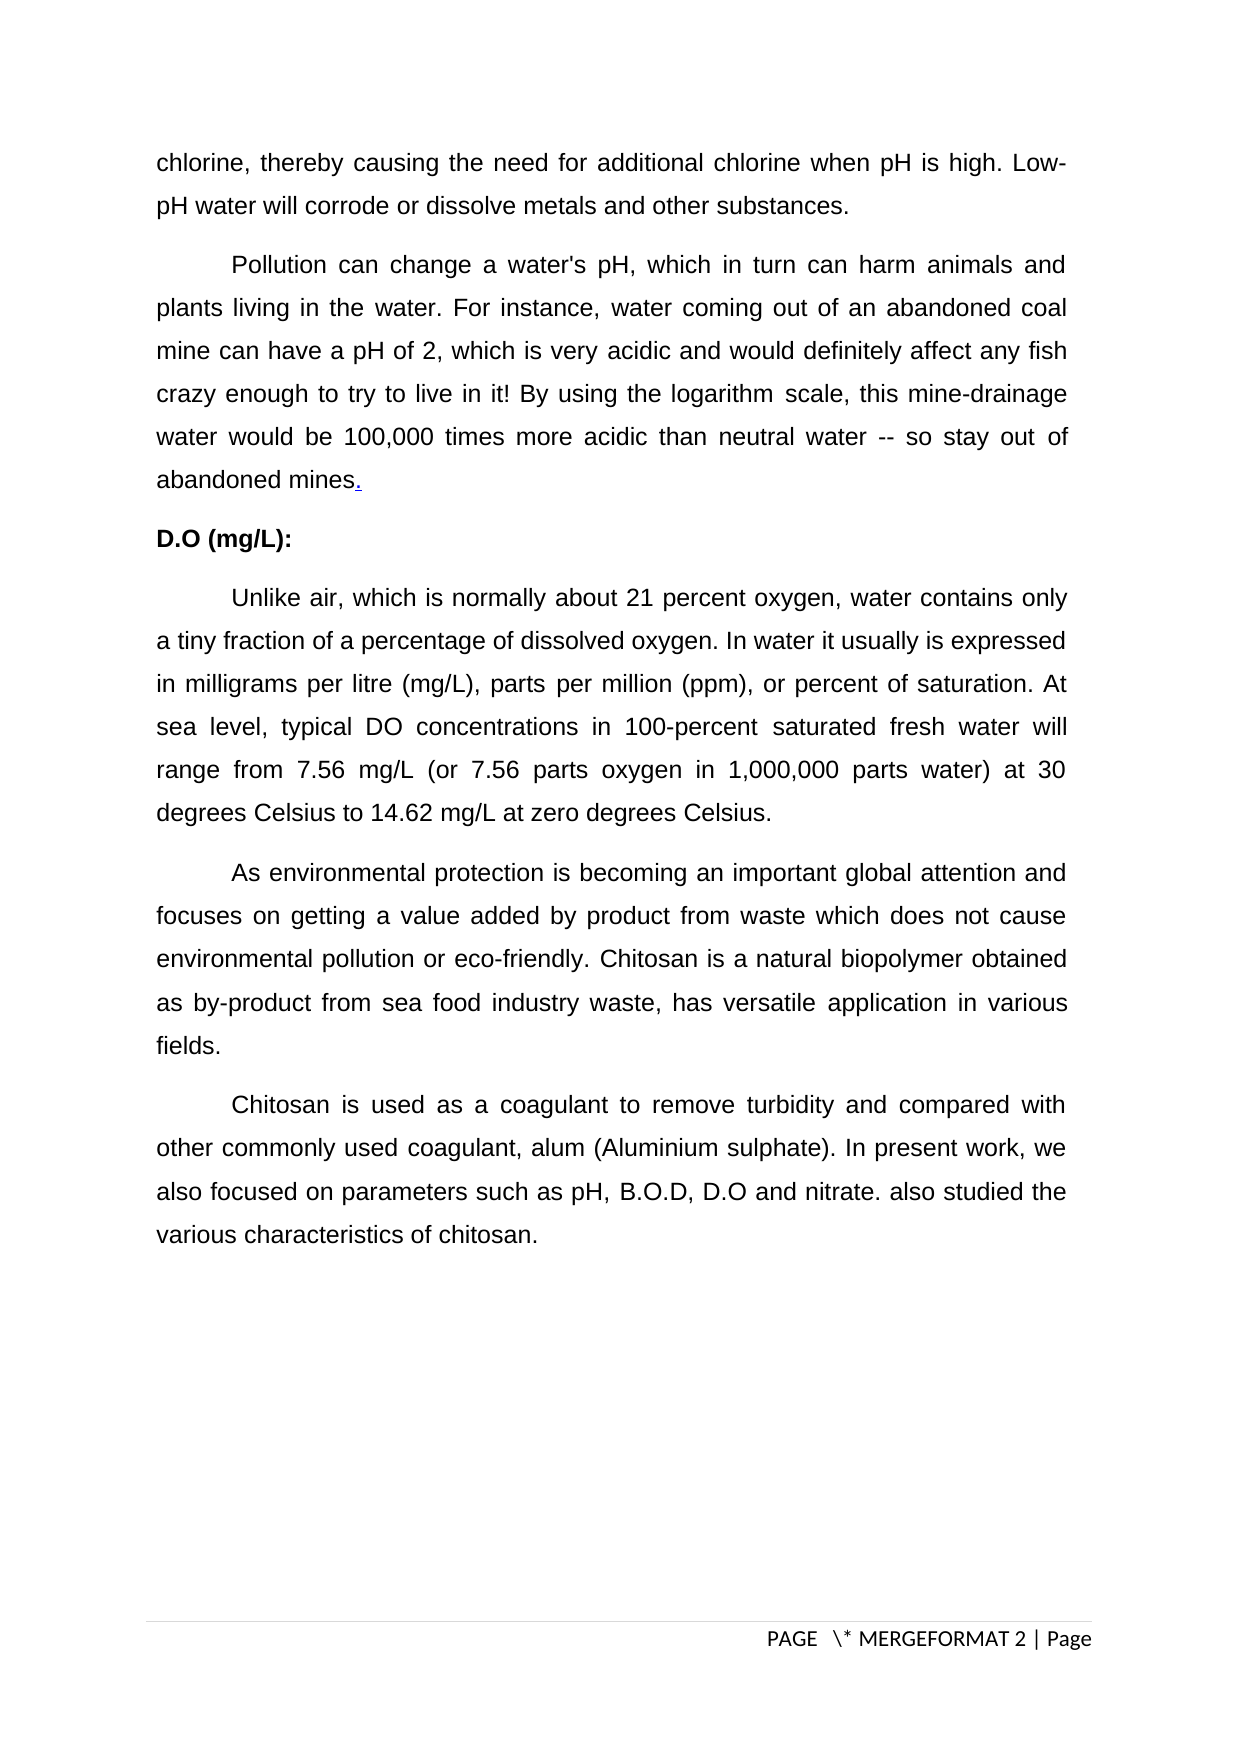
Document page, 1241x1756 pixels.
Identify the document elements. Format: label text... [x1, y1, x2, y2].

subtitle D.O (mg/L): [156, 524, 1092, 553]
text As environmental protection is becoming an important global attention and focuses on getting a value added by product from waste which does not cause environmental pollution or eco-friendly. Chitosan is a natural biopolymer obtained as by-product from sea food industry waste, has versatile application in various fields. [156, 858, 1068, 1059]
text Pollution can change a water's pH, which in turn can harm animals and plants living in the water. For instance, water coming out of an abandoned coal mine can have a pH of 2, which is very acidic and would definitely affect any fish crazy enough to try to live in it! By using the logarithm scale, this mine-drainage water would be 100,000 times more acidic than neutral water -- so stay out of abandoned mines. [156, 250, 1068, 494]
text Chitosan is used as a coagulant to remove turbidity and compared with other commonly used coagulant, alum (Aluminium sulphate). In present work, we also focused on parameters such as pH, B.O.D, D.O and nitrate. also studied the various characteristics of chitosan. [156, 1090, 1067, 1248]
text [156, 148, 1068, 220]
text Unlike air, which is normally about 21 percent oxygen, water contains only a tiny fraction of a percentage of dissolved oxygen. In water it usually is expressed in milligrams per litre (mg/L), parts per million (ppm), or percent of saturation. At sea level, typical DO concentrations in 100-percent saturated fresh water will range from 7.56 mg/L (or 7.56 parts oxygen in 1,000,000 parts water) at 30 degrees Celsius to 14.62 mg/L at zero degrees Celsius. [156, 583, 1068, 827]
